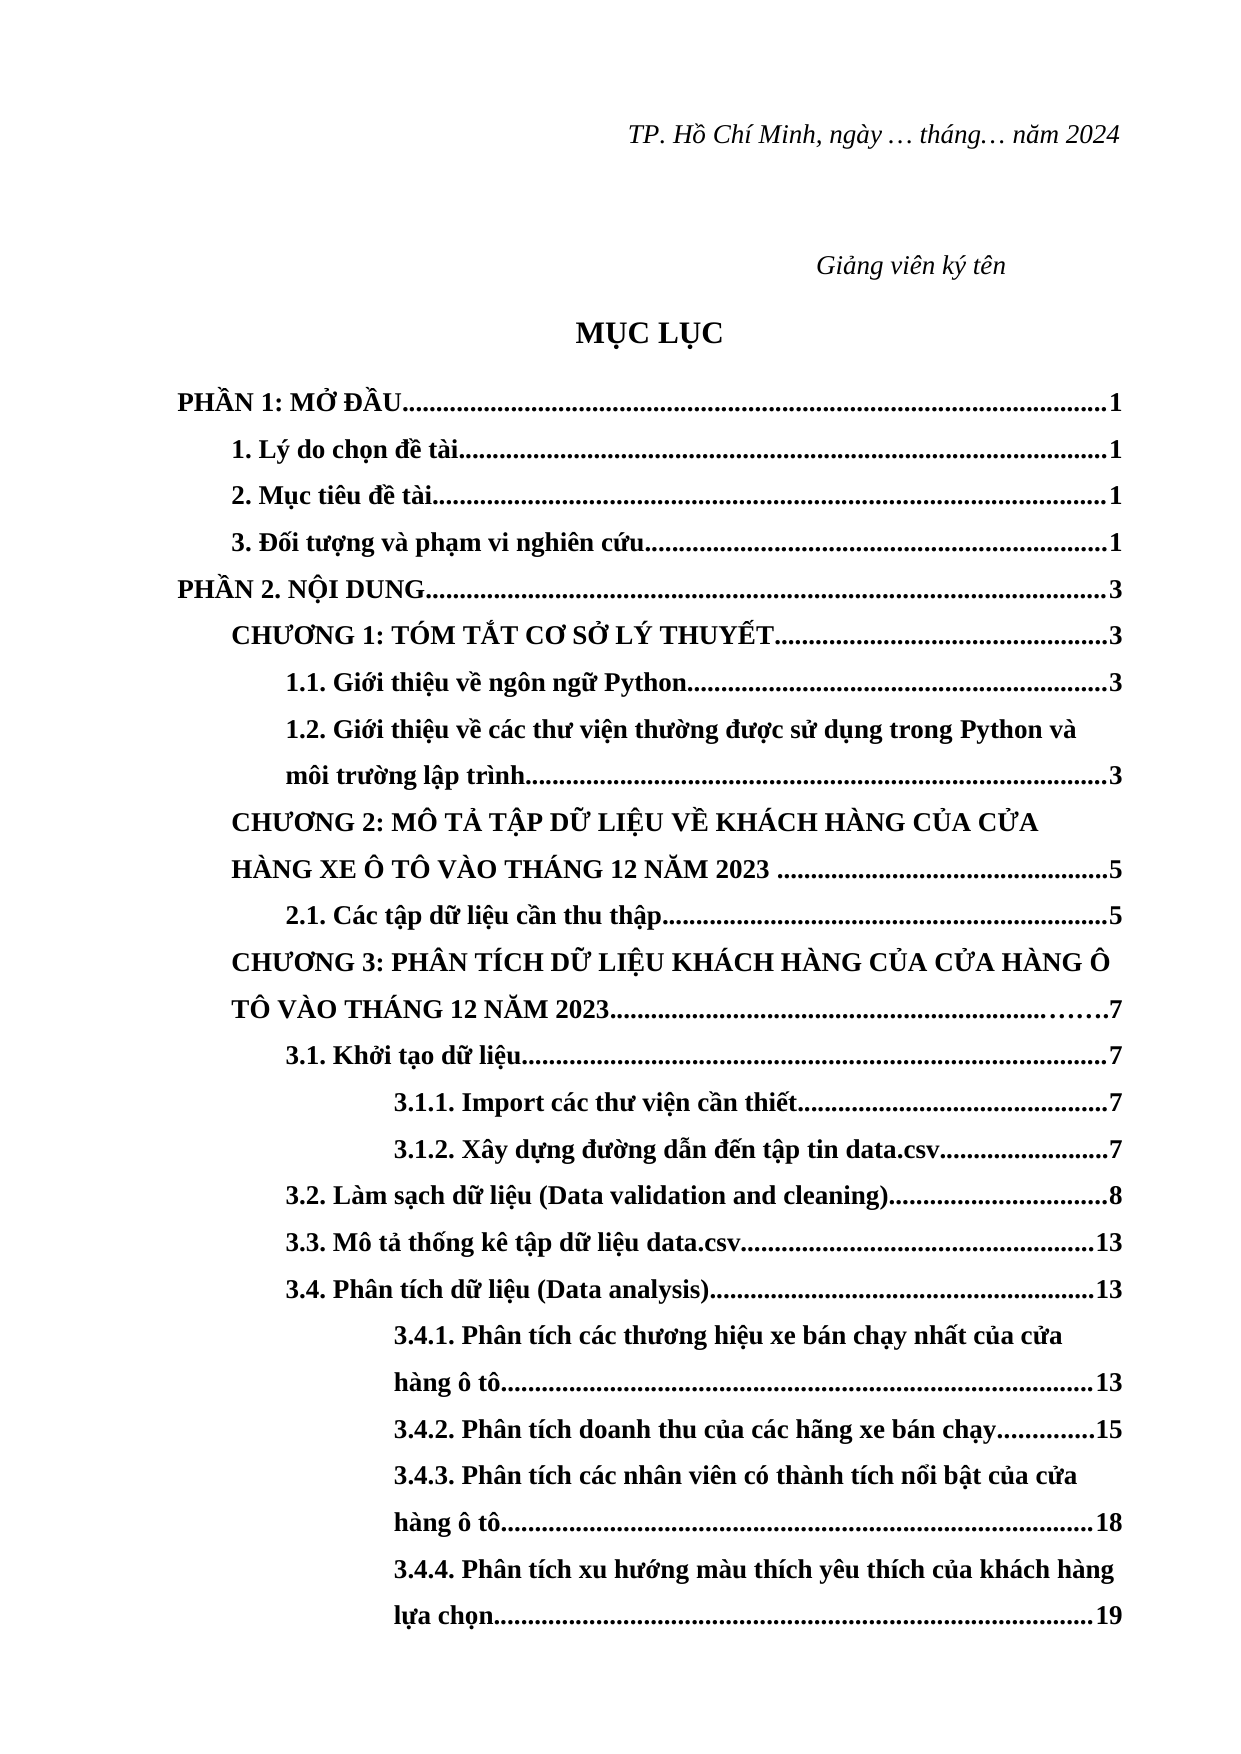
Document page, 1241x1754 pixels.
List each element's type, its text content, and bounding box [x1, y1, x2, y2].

text 3.4. Phân tích dữ liệu (Data analysis) 13 [285, 1273, 1122, 1304]
text CHƯƠNG 2: MÔ TẢ TẬP DỮ LIỆU VỀ KHÁCH HÀNG CỦA CỬA HÀNG XE Ô TÔ VÀO THÁNG 12 NĂM 2023 5 [231, 806, 1122, 884]
text TP. Hồ Chí Minh, ngày … tháng… năm 2024 [177, 118, 1122, 149]
text 3.4.3. Phân tích các nhân viên có thành tích nổi bật của cửa hàng ô tô 18 [394, 1459, 1122, 1537]
text 3. Đối tượng và phạm vi nghiên cứu 1 [231, 526, 1122, 557]
text CHƯƠNG 1: TÓM TẮT CƠ SỞ LÝ THUYẾT 3 [231, 619, 1122, 651]
text 3.4.2. Phân tích doanh thu của các hãng xe bán chạy 15 [394, 1413, 1122, 1444]
text 1.2. Giới thiệu về các thư viện thường được sử dụng trong Python và môi trường lập trình 3 [285, 713, 1122, 791]
text 3.1.1. Import các thư viện cần thiết 7 [394, 1086, 1122, 1117]
text MỤC LỤC [177, 314, 1122, 350]
text PHẦN 2. NỘI DUNG 3 [177, 573, 1122, 604]
text 3.1. Khởi tạo dữ liệu 7 [285, 1039, 1122, 1071]
text 3.1.2. Xây dựng đường dẫn đến tập tin data.csv 7 [394, 1133, 1122, 1164]
text 1. Lý do chọn đề tài 1 [231, 433, 1122, 464]
text 3.4.4. Phân tích xu hướng màu thích yêu thích của khách hàng lựa chọn 19 [394, 1553, 1122, 1631]
text 1.1. Giới thiệu về ngôn ngữ Python 3 [285, 666, 1122, 697]
text PHẦN 1: MỞ ĐẦU 1 [177, 386, 1122, 417]
text 2. Mục tiêu đề tài 1 [231, 479, 1122, 511]
text 2.1. Các tập dữ liệu cần thu thập 5 [285, 899, 1122, 931]
text 3.3. Mô tả thống kê tập dữ liệu data.csv 13 [285, 1226, 1122, 1257]
text 3.2. Làm sạch dữ liệu (Data validation and cleaning) 8 [285, 1179, 1122, 1211]
text Giảng viên ký tên [627, 249, 1122, 280]
text CHƯƠNG 3: PHÂN TÍCH DỮ LIỆU KHÁCH HÀNG CỦA CỬA HÀNG Ô TÔ VÀO THÁNG 12 NĂM 2023 …….7 [231, 946, 1122, 1024]
text 3.4.1. Phân tích các thương hiệu xe bán chạy nhất của cửa hàng ô tô 13 [394, 1319, 1122, 1397]
